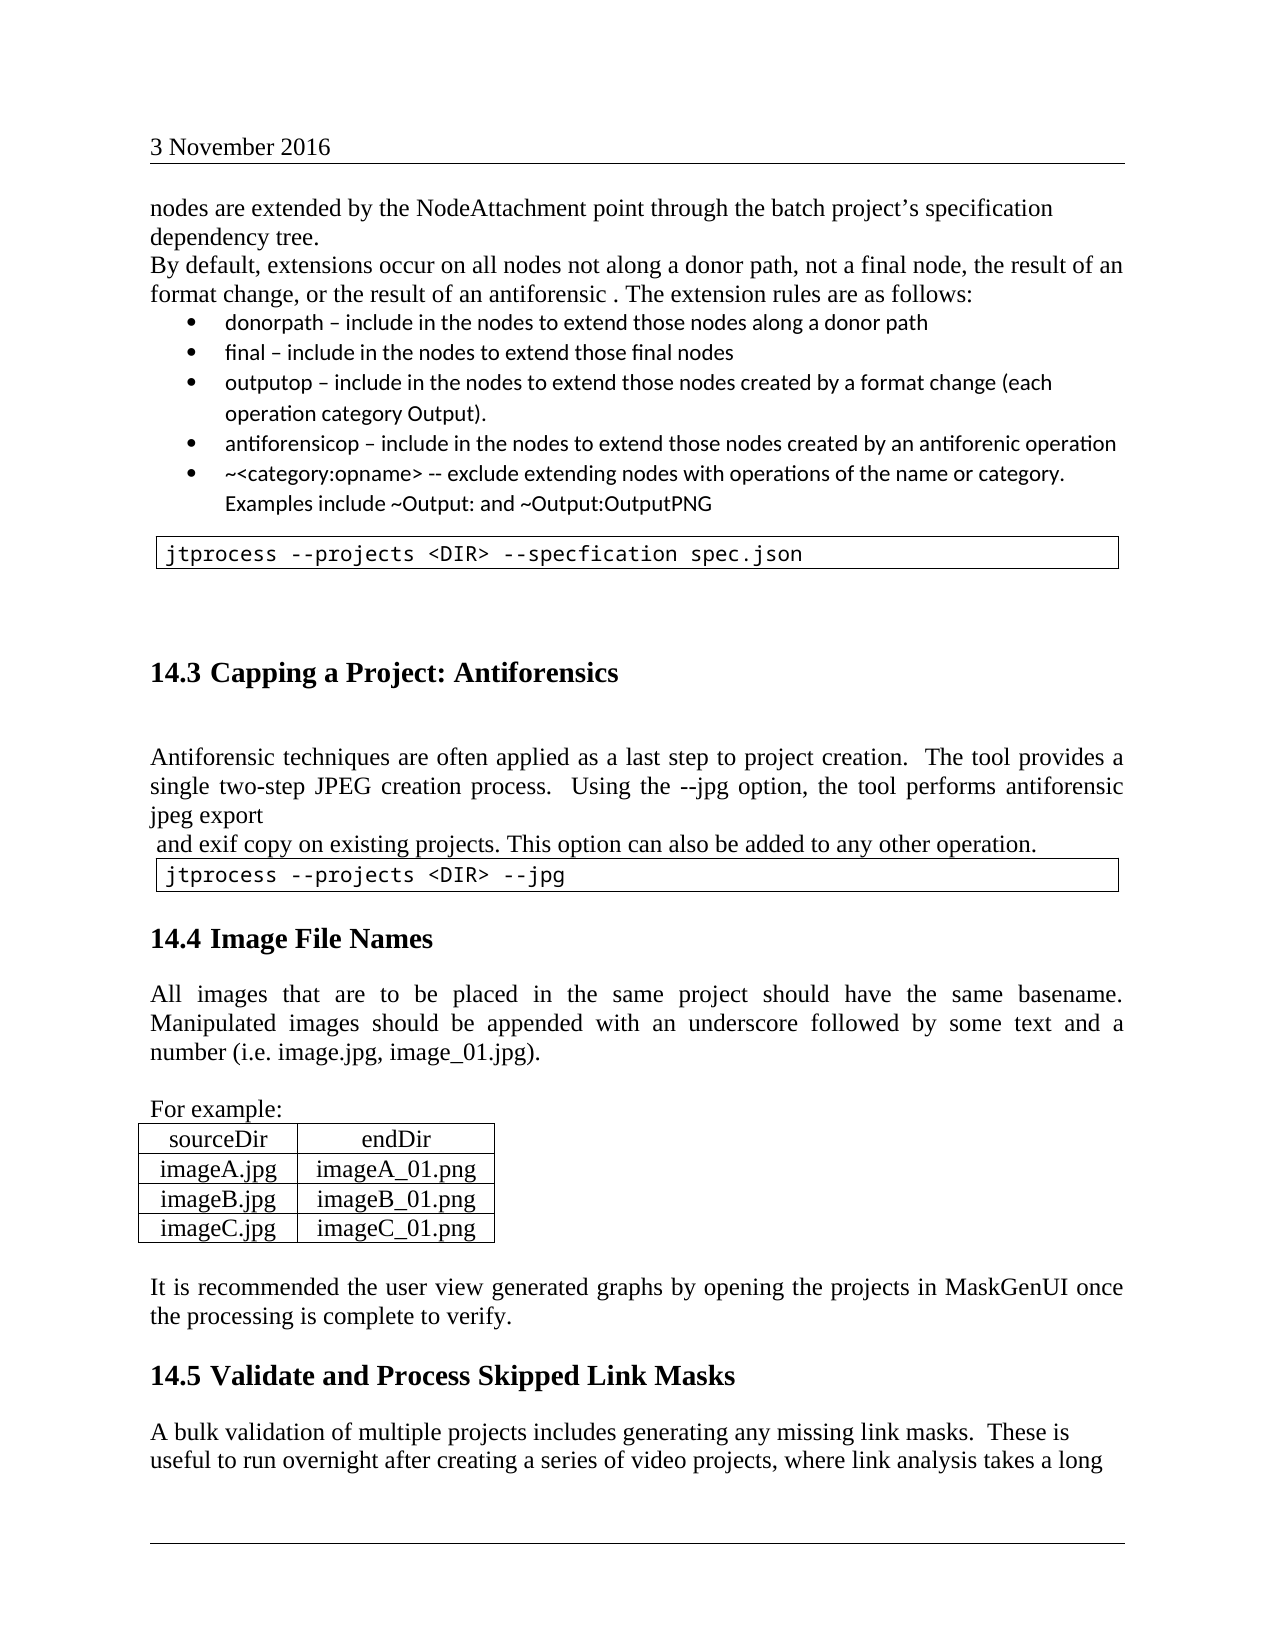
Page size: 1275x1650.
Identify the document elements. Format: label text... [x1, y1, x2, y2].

table_cell imageA_01.png [298, 1154, 494, 1183]
table_cell imageB_01.png [298, 1184, 494, 1212]
table_cell imageC.jpg [139, 1214, 297, 1242]
table_header sourceDir [139, 1124, 297, 1153]
list antiforensicop – include in the nodes to extend those nodes created by an antiforenic operation [187, 429, 1125, 457]
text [150, 193, 1125, 251]
list ~<category:opname> -- exclude extending nodes with operations of the name or category. Examples include ~Output: and ~Output:OutputPNG [187, 459, 1125, 517]
subtitle Image File Names [150, 921, 1125, 954]
text and exif copy on existing projects. This option can also be added to any other operation. [150, 829, 1125, 857]
table_cell imageA.jpg [139, 1154, 297, 1183]
list donorpath – include in the nodes to extend those nodes along a donor path [187, 308, 1125, 336]
text Antiforensic techniques are often applied as a last step to project creation. The tool provides a single two-step JPEG creation process. Using the --jpg option, the tool performs antiforensic jpeg export [150, 742, 1125, 829]
text All images that are to be placed in the same project should have the same basename. Manipulated images should be appended with an underscore followed by some text and a number (i.e. image.jpg, image_01.jpg). [150, 979, 1125, 1066]
text It is recommended the user view generated graphs by opening the projects in MaskGenUI once the processing is complete to verify. [150, 1272, 1125, 1329]
list outputop – include in the nodes to extend those nodes created by a format change (each operation category Output). [187, 368, 1125, 427]
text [150, 1417, 1125, 1474]
table_cell imageC_01.png [298, 1214, 494, 1242]
list final – include in the nodes to extend those final nodes [187, 338, 1125, 366]
table_cell imageB.jpg [139, 1184, 297, 1212]
text jtprocess --projects <DIR> --jpg [157, 859, 1118, 891]
text jtprocess --projects <DIR> --specfication spec.json [157, 537, 1118, 568]
table_header endDir [298, 1124, 494, 1153]
subtitle Validate and Process Skipped Link Masks [150, 1358, 1125, 1392]
text For example: [150, 1094, 1125, 1123]
text By default, extensions occur on all nodes not along a donor path, not a final node, the result of an format change, or the result of an antiforensic . The extension rules are as follows: [150, 251, 1125, 308]
subtitle Capping a Project: Antiforensics [150, 655, 1125, 689]
